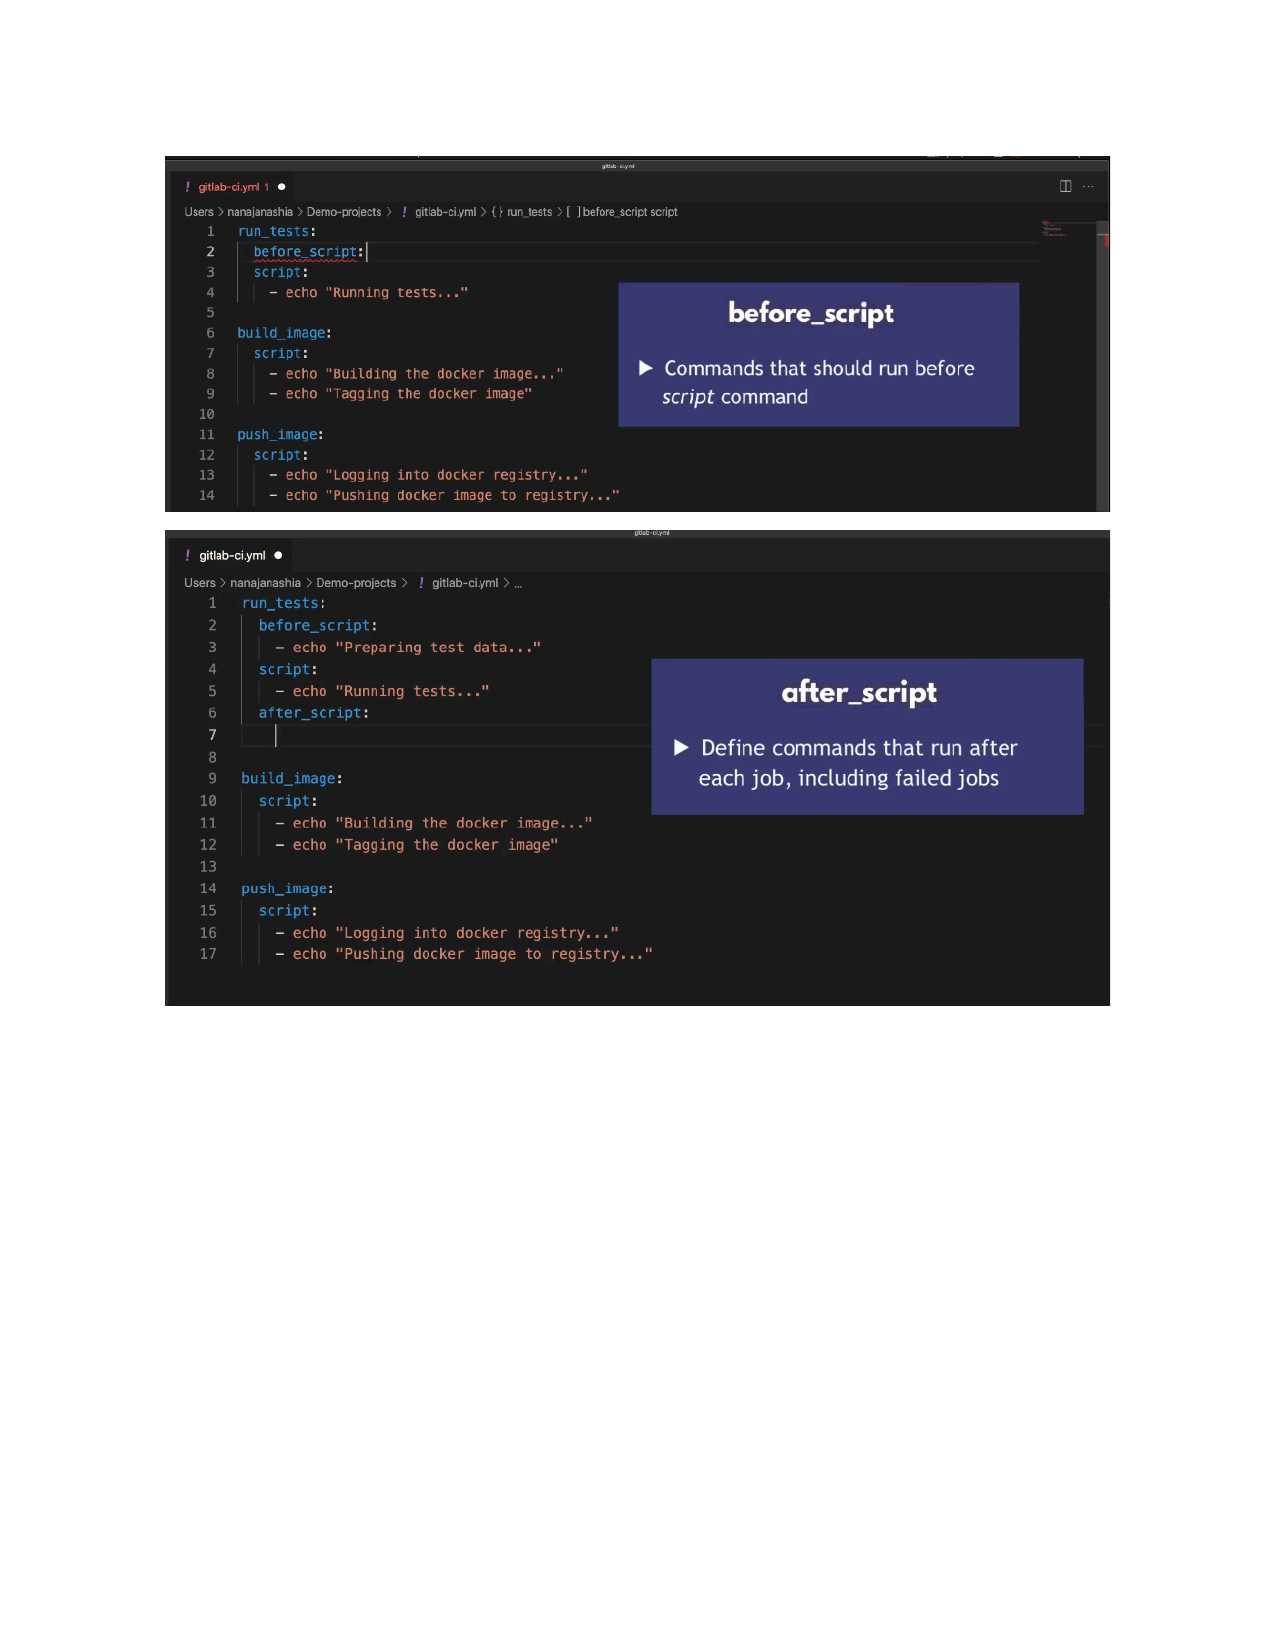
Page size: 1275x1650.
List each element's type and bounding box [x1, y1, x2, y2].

picture [165, 156, 1111, 512]
picture [165, 530, 1111, 1006]
